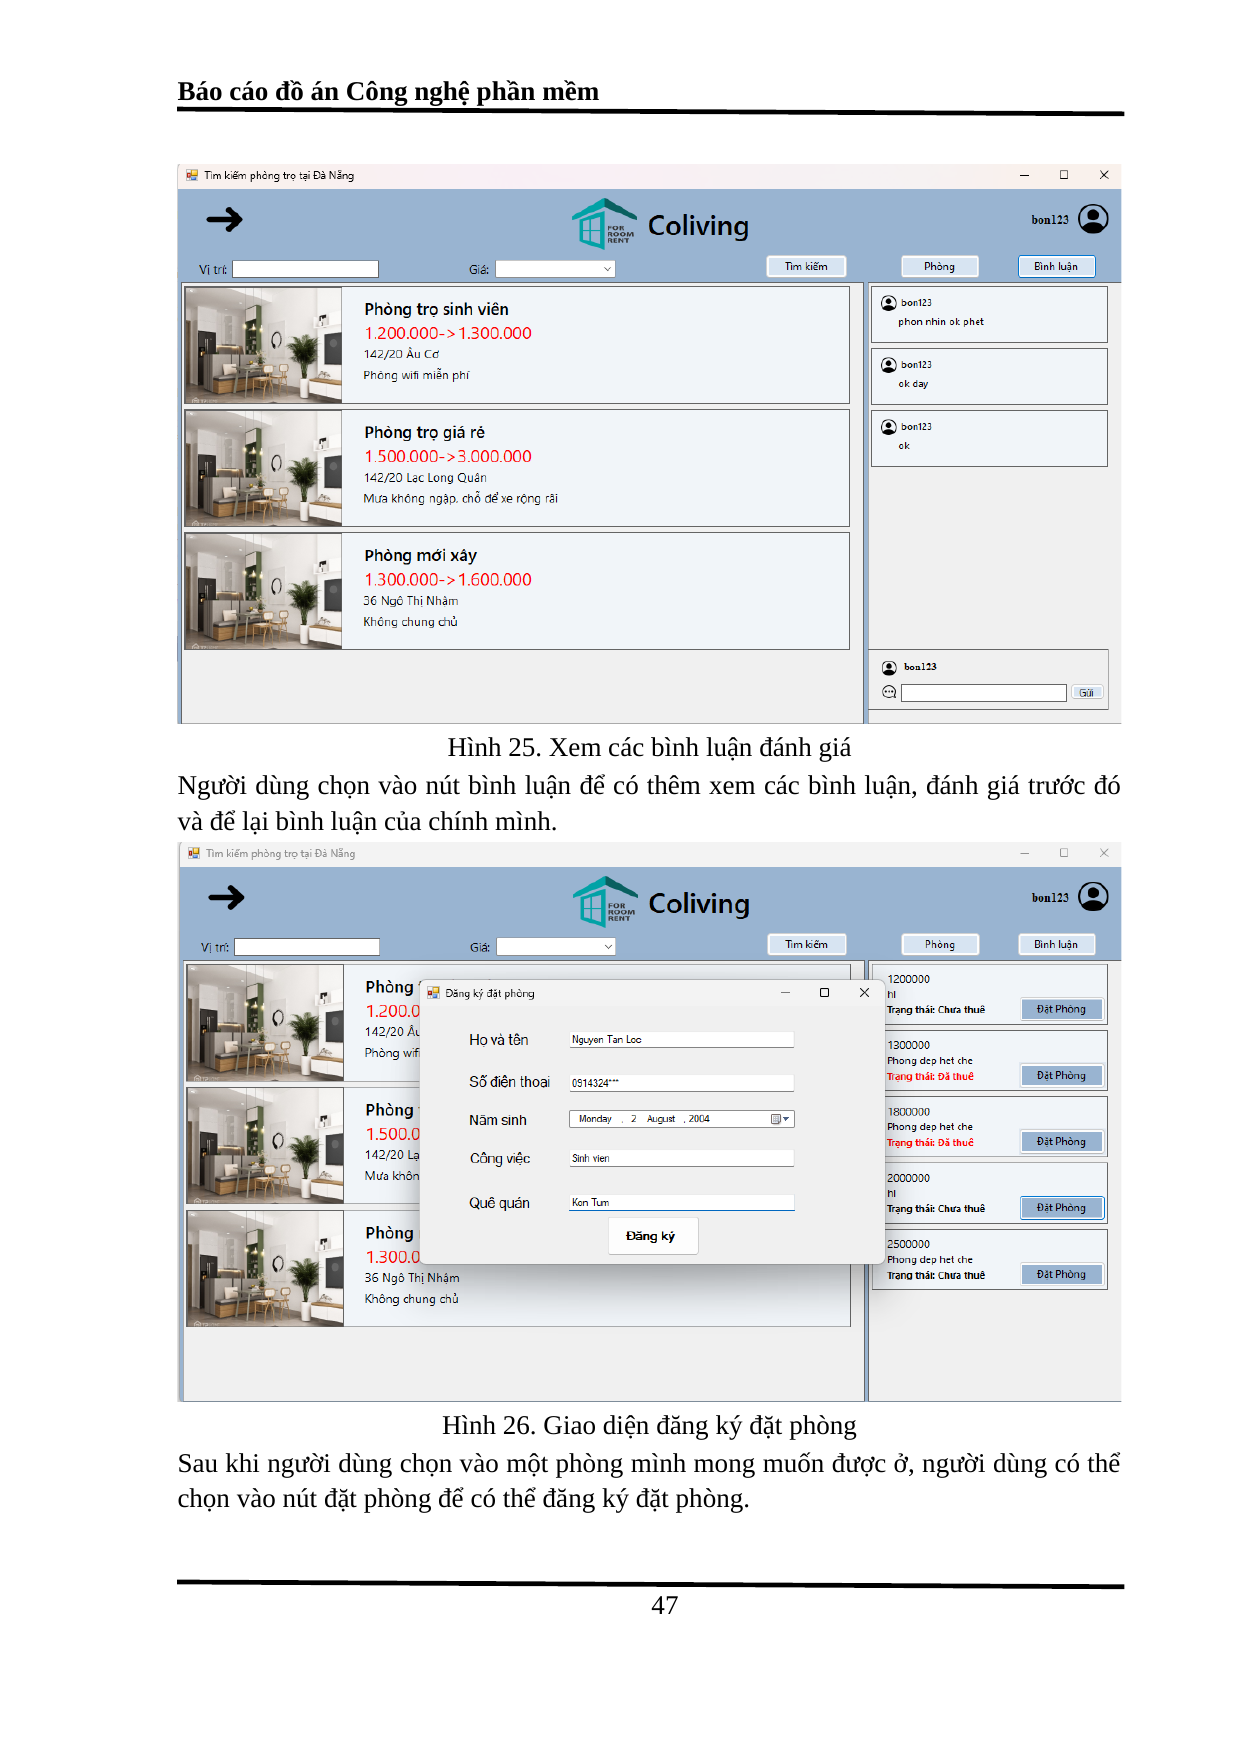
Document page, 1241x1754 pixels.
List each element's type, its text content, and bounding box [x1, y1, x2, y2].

picture [177, 164, 1122, 724]
text Hình 26. Giao diện đăng ký đặt phòng [177, 1409, 1122, 1440]
text Người dùng chọn vào nút bình luận để có thêm xem các bình luận, đánh giá trước đó và để lại bình luận của chính mình. [177, 769, 1122, 836]
text Hình 25. Xem các bình luận đánh giá [177, 731, 1122, 762]
text Sau khi người dùng chọn vào một phòng mình mong muốn được ở, người dùng có thể chọn vào nút đặt phòng để có thể đăng ký đặt phòng. [177, 1447, 1122, 1514]
picture [177, 842, 1122, 1402]
